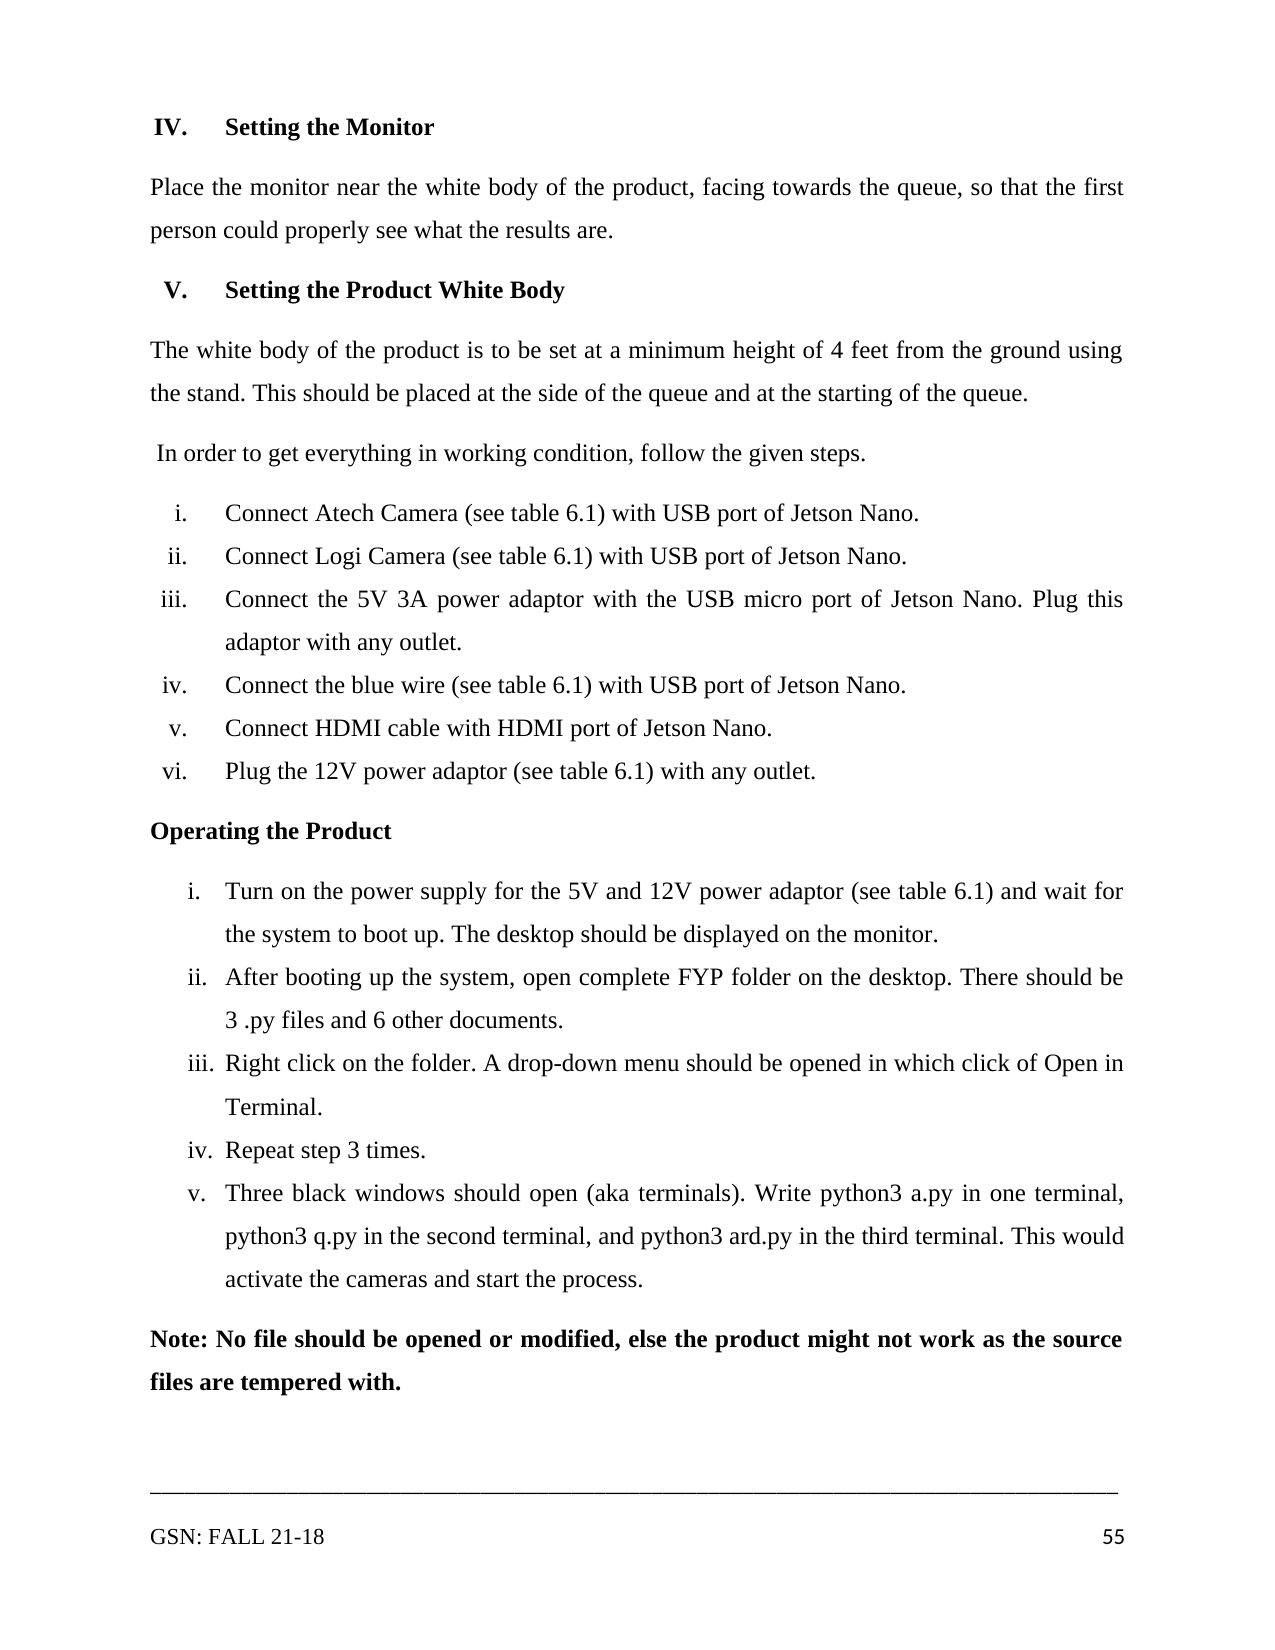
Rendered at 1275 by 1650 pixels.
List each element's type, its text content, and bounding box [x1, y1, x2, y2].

text Note: No file should be opened or modified, else the product might not work as the source files are tempered with. [150, 1324, 1125, 1396]
list Connect the 5V 3A power adaptor with the USB micro port of Jetson Nano. Plug this adaptor with any outlet. [187, 584, 1125, 656]
list Three black windows should open (aka terminals). Write python3 a.py in one terminal, python3 q.py in the second terminal, and python3 ard.py in the third terminal. This would activate the cameras and start the process. [187, 1178, 1125, 1293]
list After booting up the system, open complete FYP folder on the desktop. There should be 3 .py files and 6 other documents. [187, 962, 1125, 1034]
text Operating the Product [150, 816, 1125, 845]
list Turn on the power supply for the 5V and 12V power adaptor (see table 6.1) and wait for the system to boot up. The desktop should be displayed on the monitor. [187, 876, 1125, 948]
text Place the monitor near the white body of the product, facing towards the queue, so that the first person could properly see what the results are. [150, 172, 1125, 244]
text The white body of the product is to be set at a minimum height of 4 feet from the ground using the stand. This should be placed at the side of the queue and at the starting of the queue. [150, 335, 1125, 407]
list Right click on the folder. A drop-down menu should be opened in which click of Open in Terminal. [187, 1048, 1125, 1120]
list Connect Logi Camera (see table 6.1) with USB port of Jetson Nano. [187, 541, 1125, 569]
list Plug the 12V power adaptor (see table 6.1) with any outlet. [187, 756, 1125, 785]
list Setting the Monitor [187, 112, 1125, 141]
list Repeat step 3 times. [187, 1135, 1125, 1163]
text In order to get everything in working condition, follow the given steps. [150, 438, 1125, 467]
list Connect HDMI cable with HDMI port of Jetson Nano. [187, 713, 1125, 742]
list Connect Atech Camera (see table 6.1) with USB port of Jetson Nano. [187, 498, 1125, 526]
list Connect the blue wire (see table 6.1) with USB port of Jetson Nano. [187, 670, 1125, 699]
list Setting the Product White Body [187, 275, 1125, 304]
